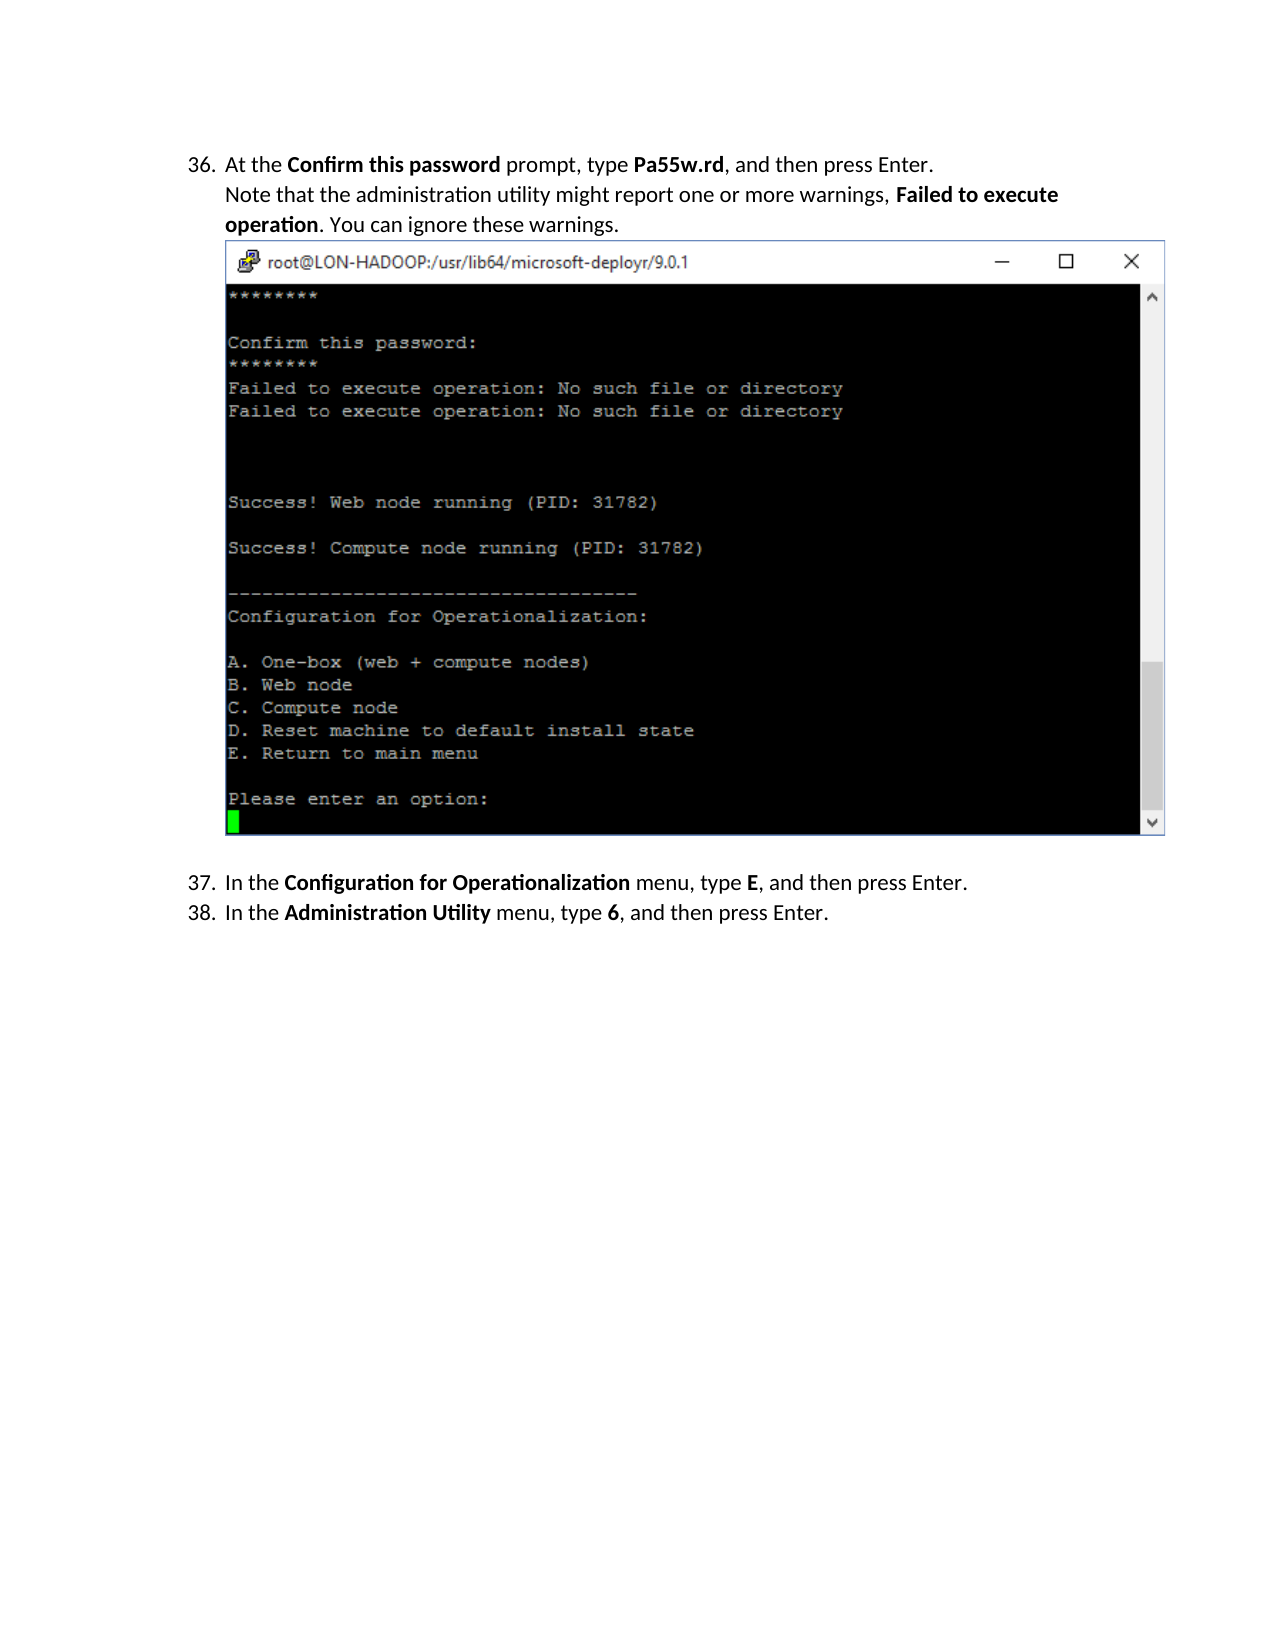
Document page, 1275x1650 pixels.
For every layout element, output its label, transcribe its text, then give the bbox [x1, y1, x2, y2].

list In the Configuration for Operationalization menu, type E, and then press Enter. [187, 868, 1125, 896]
list At the Confirm this password prompt, type Pa55w.rd, and then press Enter. [187, 150, 1125, 178]
list In the Administration Utility menu, type 6, and then press Enter. [187, 898, 1125, 926]
list Note that the administration utility might report one or more warnings, Failed to execute operation. You can ignore these warnings. [225, 180, 1125, 238]
picture [225, 240, 1166, 836]
